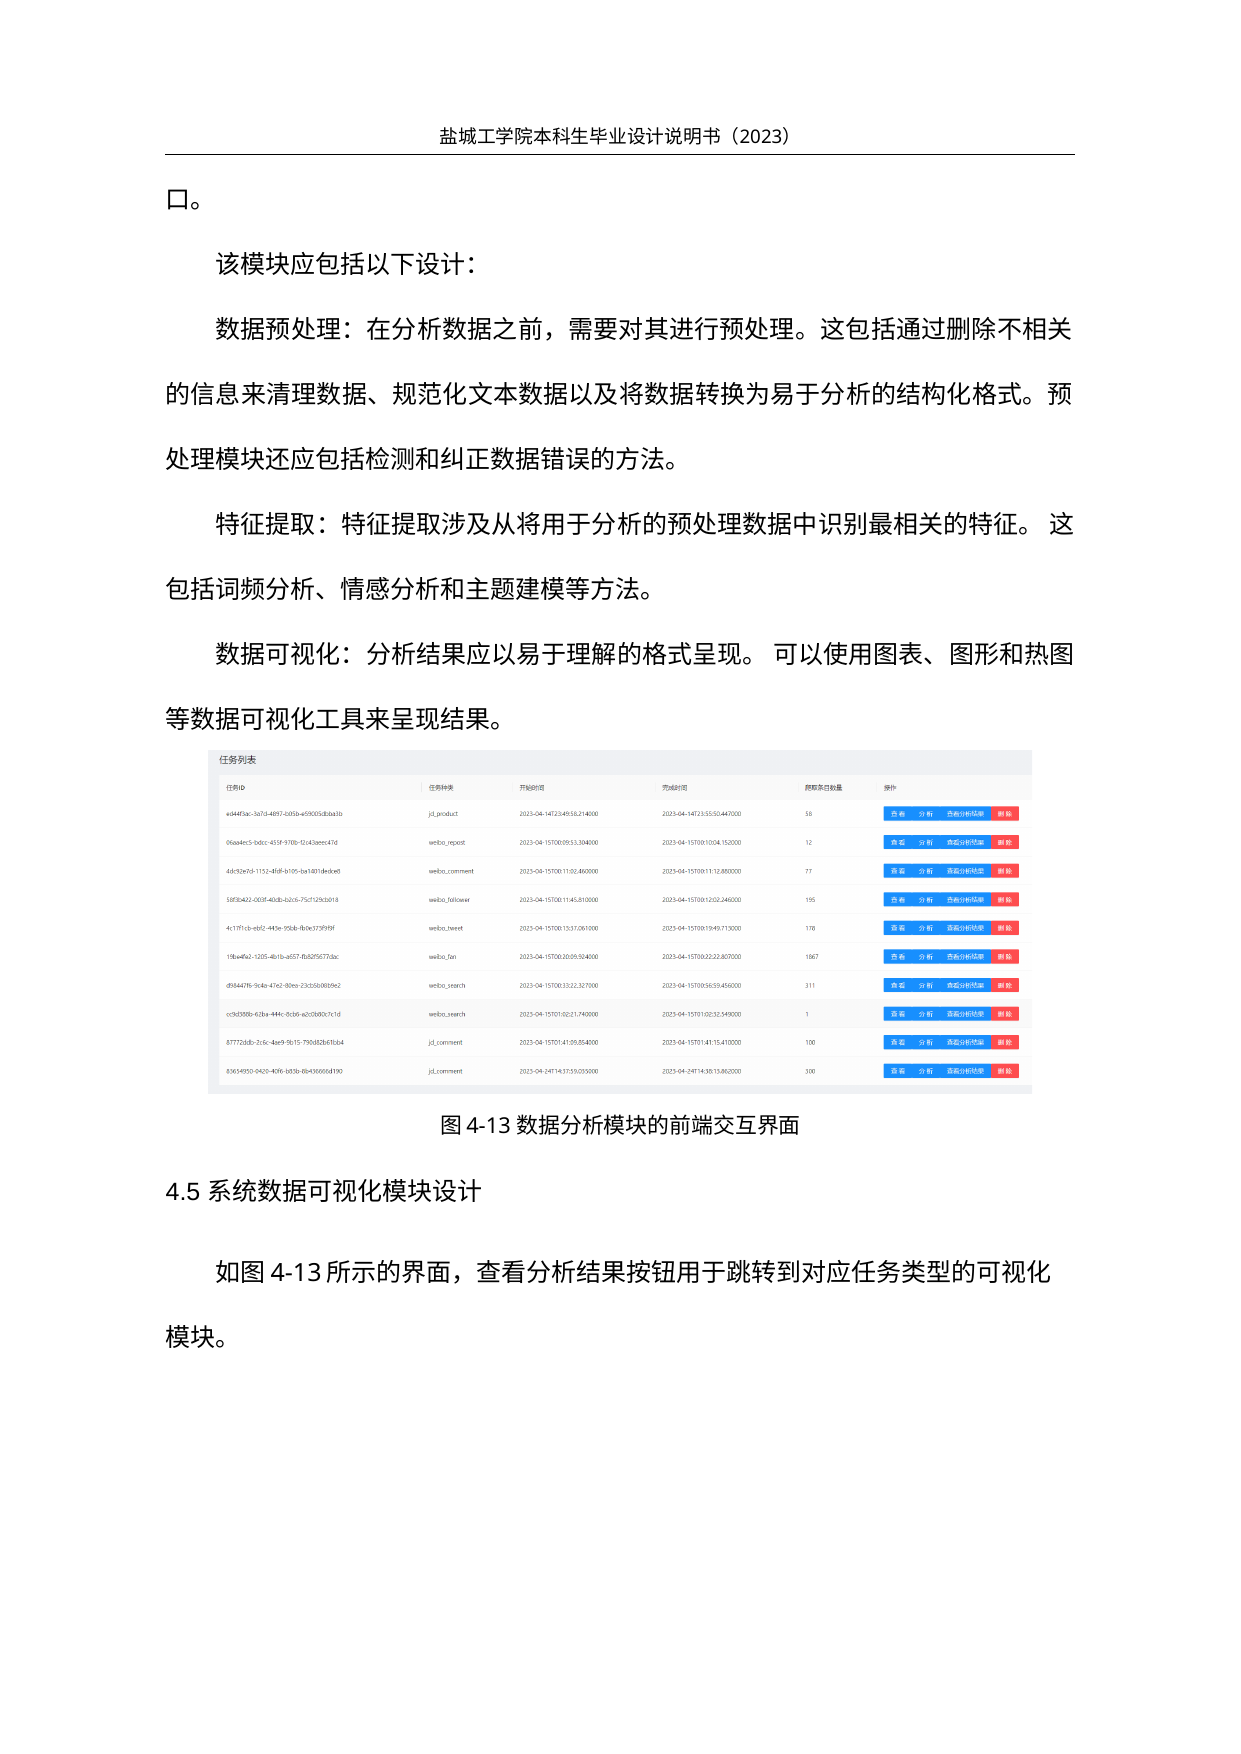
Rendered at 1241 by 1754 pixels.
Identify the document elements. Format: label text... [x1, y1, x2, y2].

text 特征提取：特征提取涉及从将用于分析的预处理数据中识别最相关的特征。 这包括词频分析、情感分析和主题建模等方法。 [165, 491, 1075, 621]
picture [208, 750, 1033, 1094]
text 数据预处理：在分析数据之前，需要对其进行预处理。这包括通过删除不相关的信息来清理数据、规范化文本数据以及将数据转换为易于分析的结构化格式。预处理模块还应包括检测和纠正数据错误的方法。 [165, 296, 1075, 491]
subtitle 4.5 系统数据可视化模块设计 [165, 1157, 1075, 1222]
text 图4-13 数据分析模块的前端交互界面 [165, 1108, 1075, 1141]
text 该模块应包括以下设计： [165, 231, 1075, 296]
text 如图4-13所示的界面，查看分析结果按钮用于跳转到对应任务类型的可视化模块。 [165, 1238, 1075, 1368]
text 数据可视化：分析结果应以易于理解的格式呈现。 可以使用图表、图形和热图等数据可视化工具来呈现结果。 [165, 621, 1075, 751]
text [165, 166, 1075, 231]
